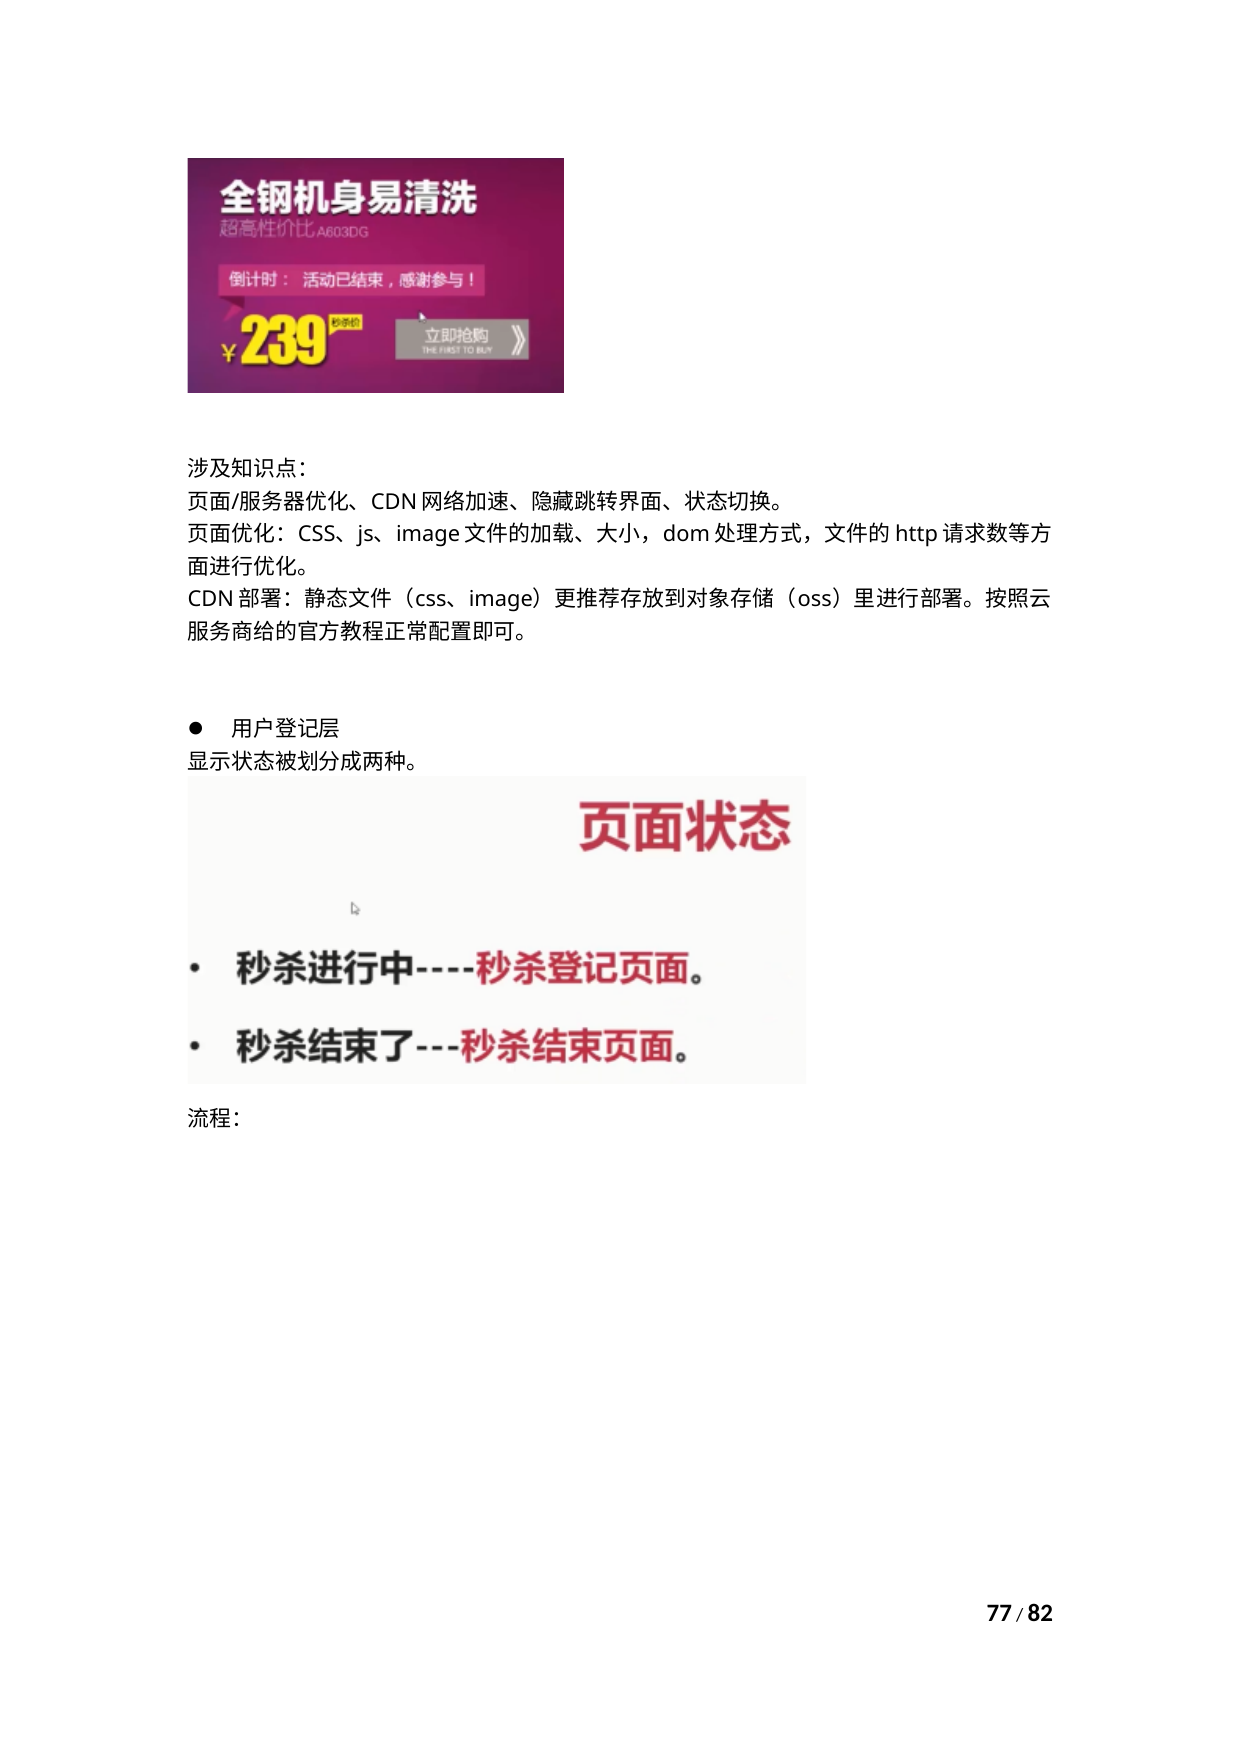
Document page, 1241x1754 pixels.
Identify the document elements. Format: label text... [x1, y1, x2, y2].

picture [187, 776, 807, 1084]
text 涉及知识点： [187, 451, 1053, 483]
picture [187, 158, 564, 393]
text CDN部署：静态文件（css、image）更推荐存放到对象存储（oss）里进行部署。按照云服务商给的官方教程正常配置即可。 [187, 581, 1053, 646]
text 页面/服务器优化、CDN网络加速、隐藏跳转界面、状态切换。 [187, 483, 1053, 516]
text 流程： [187, 1101, 1053, 1133]
list 用户登记层 [187, 711, 1053, 743]
text 页面优化：CSS、js、image文件的加载、大小，dom处理方式，文件的http请求数等方面进行优化。 [187, 516, 1053, 581]
text 显示状态被划分成两种。 [187, 743, 1053, 776]
